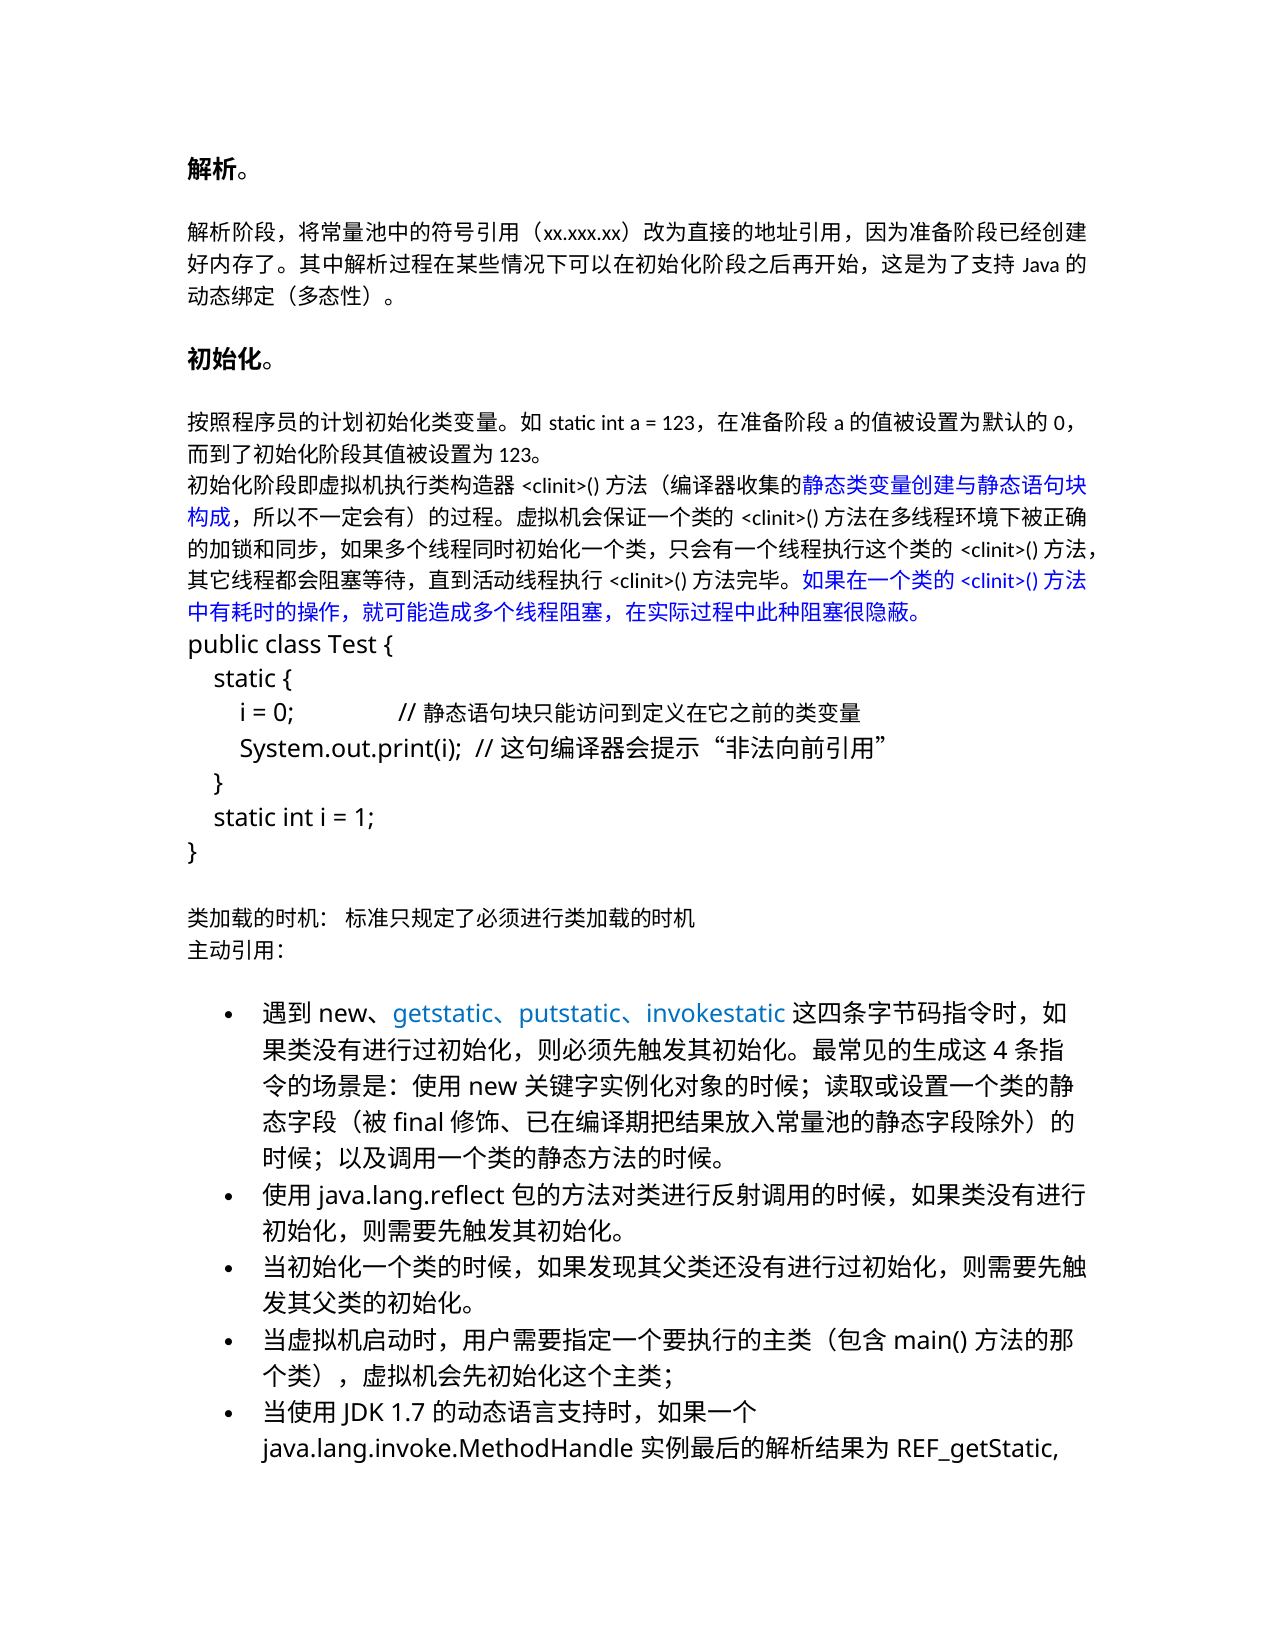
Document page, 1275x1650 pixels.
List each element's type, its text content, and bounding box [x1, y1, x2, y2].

list 当初始化一个类的时候，如果发现其父类还没有进行过初始化，则需要先触发其父类的初始化。 [225, 1248, 1087, 1320]
list 使用 java.lang.reflect 包的方法对类进行反射调用的时候，如果类没有进行初始化，则需要先触发其初始化。 [225, 1175, 1087, 1248]
text System.out.print(i); // 这句编译器会提示“非法向前引用” [187, 729, 1087, 765]
text 主动引用： [187, 933, 1087, 965]
text 解析。 [187, 150, 1087, 186]
text } [187, 765, 1087, 799]
text 初始化阶段即虚拟机执行类构造器 <clinit>() 方法（编译器收集的静态类变量创建与静态语句块构成，所以不一定会有）的过程。虚拟机会保证一个类的 <clinit>() 方法在多线程环境下被正确的加锁和同步，如果多个线程同时初始化一个类，只会有一个线程执行这个类的 <clinit>() 方法，其它线程都会阻塞等待，直到活动线程执行 <clinit>() 方法完毕。如果在一个类的 <clinit>() 方法中有耗时的操作，就可能造成多个线程阻塞，在实际过程中此种阻塞很隐蔽。 [187, 468, 1087, 627]
list 遇到 new、getstatic、putstatic、invokestatic 这四条字节码指令时，如果类没有进行过初始化，则必须先触发其初始化。最常见的生成这 4 条指令的场景是：使用 new 关键字实例化对象的时候；读取或设置一个类的静态字段（被 final 修饰、已在编译期把结果放入常量池的静态字段除外）的时候；以及调用一个类的静态方法的时候。 [225, 994, 1087, 1175]
text 类加载的时机： 标准只规定了必须进行类加载的时机 [187, 901, 1087, 933]
text 解析阶段，将常量池中的符号引用（xx.xxx.xx）改为直接的地址引用，因为准备阶段已经创建好内存了。其中解析过程在某些情况下可以在初始化阶段之后再开始，这是为了支持 Java 的动态绑定（多态性）。 [187, 215, 1087, 310]
text } [187, 833, 1087, 867]
text i = 0; // 静态语句块只能访问到定义在它之前的类变量 [187, 695, 1087, 729]
text static { [187, 661, 1087, 695]
text 按照程序员的计划初始化类变量。如static int a = 123，在准备阶段a的值被设置为默认的0，而到了初始化阶段其值被设置为123。 [187, 405, 1087, 468]
text static int i = 1; [187, 799, 1087, 833]
list 当虚拟机启动时，用户需要指定一个要执行的主类（包含 main() 方法的那个类），虚拟机会先初始化这个主类； [225, 1320, 1087, 1393]
text public class Test { [187, 627, 1087, 661]
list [225, 1393, 1087, 1465]
text 初始化。 [187, 339, 1087, 376]
